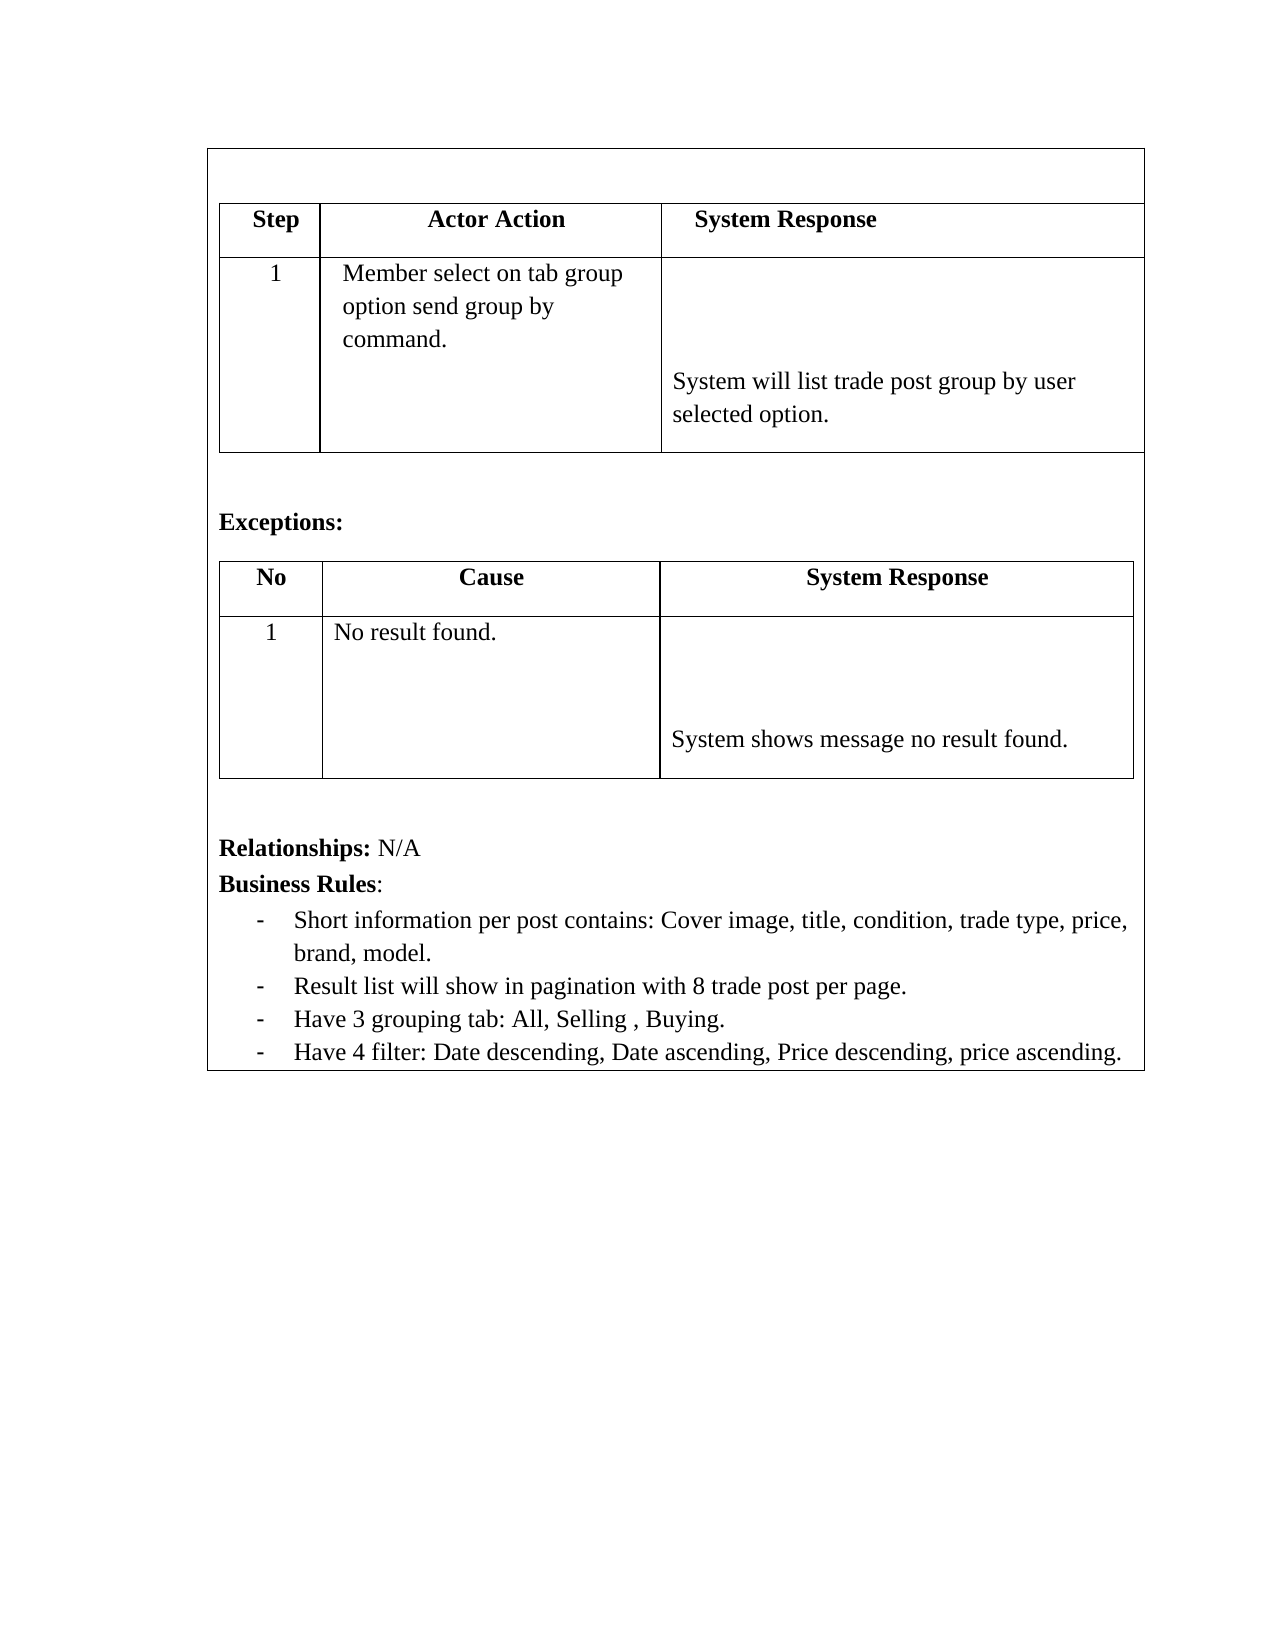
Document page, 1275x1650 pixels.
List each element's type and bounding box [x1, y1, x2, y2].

table_cell [208, 149, 1144, 1070]
